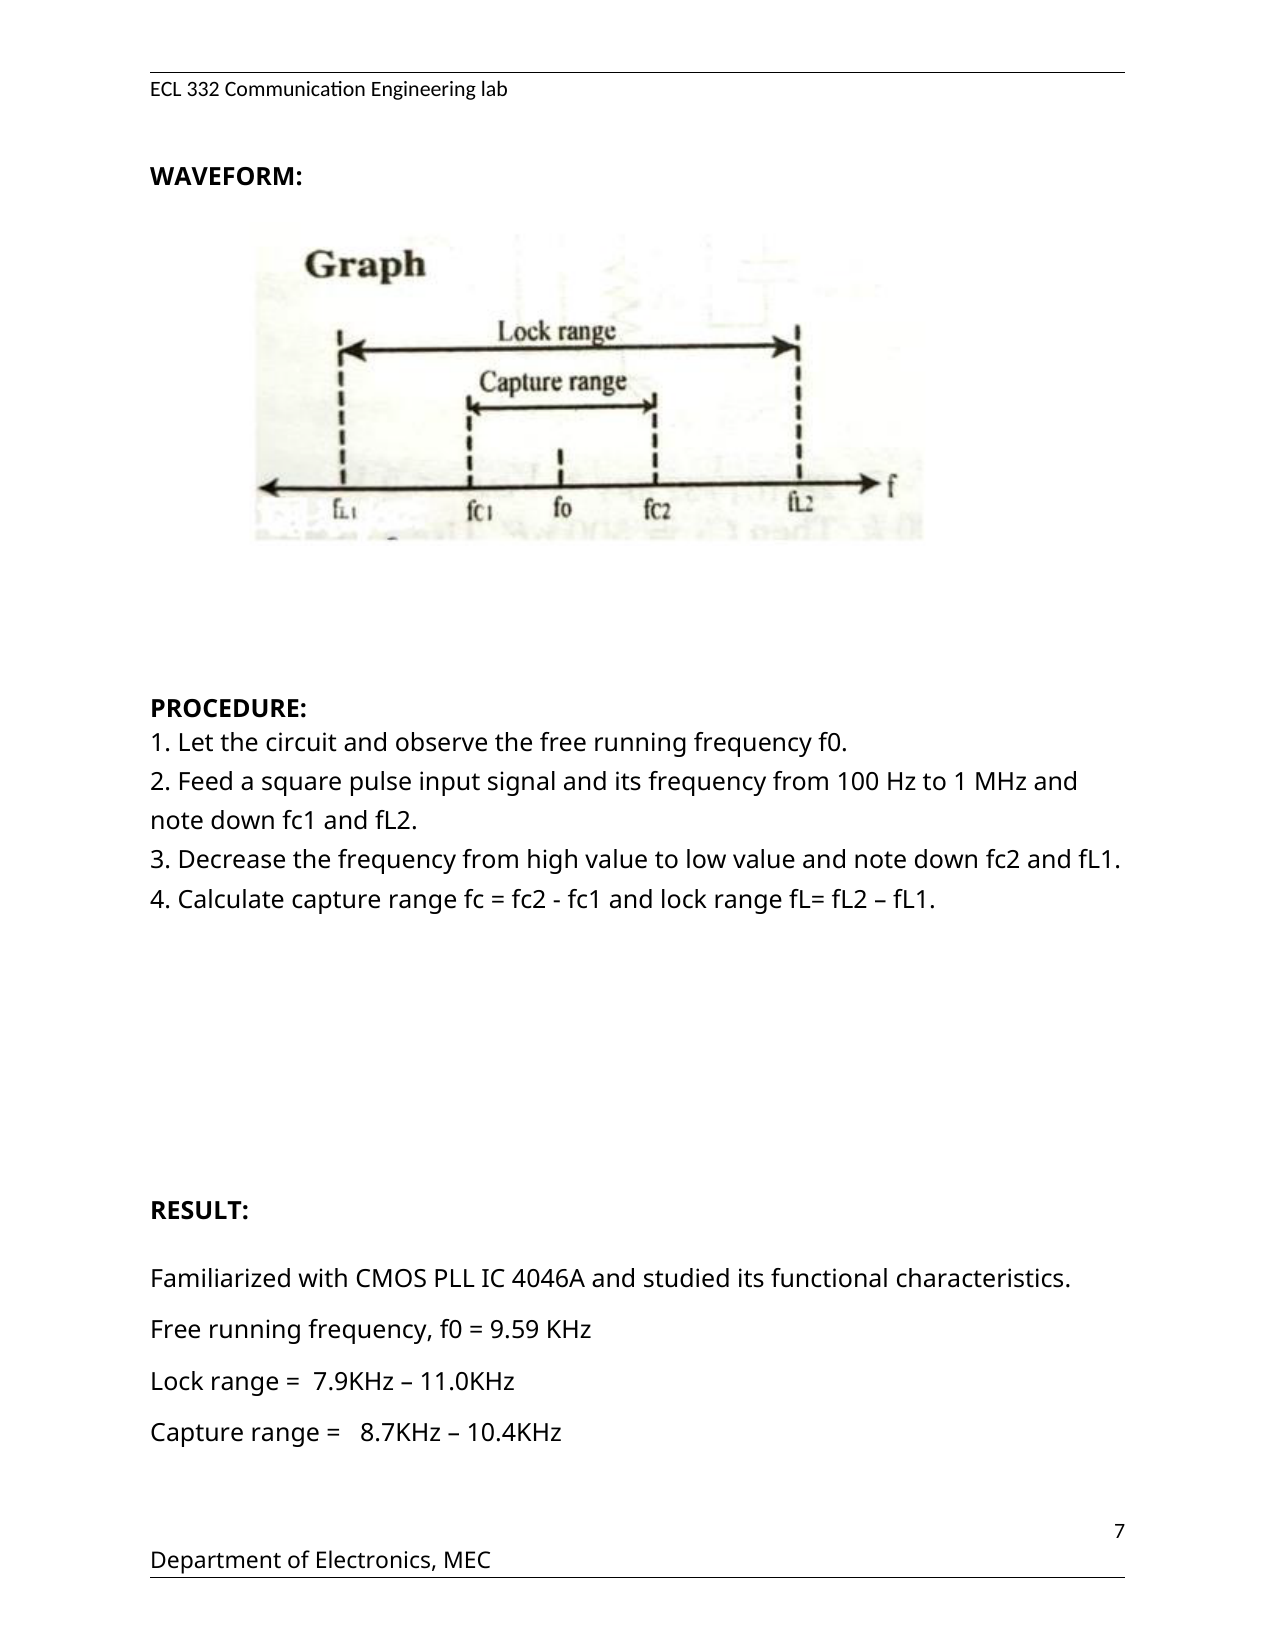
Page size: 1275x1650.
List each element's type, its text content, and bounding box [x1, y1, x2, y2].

text 4. Calculate capture range fc = fc2 - fc1 and lock range fL= fL2 – fL1. [150, 881, 1125, 915]
text Capture range = 8.7KHz – 10.4KHz [150, 1414, 1125, 1448]
text Lock range = 7.9KHz – 11.0KHz [150, 1363, 1125, 1397]
text 3. Decrease the frequency from high value to low value and note down fc2 and fL1. [150, 842, 1125, 876]
text 2. Feed a square pulse input signal and its frequency from 100 Hz to 1 MHz and note down fc1 and fL2. [150, 764, 1125, 837]
text 1. Let the circuit and observe the free running frequency f0. [150, 725, 1125, 759]
text PROCEDURE: [150, 691, 1125, 725]
picture [175, 222, 938, 546]
text Familiarized with CMOS PLL IC 4046A and studied its functional characteristics. [150, 1261, 1125, 1295]
text WAVEFORM: [150, 158, 1125, 192]
text RESULT: [150, 1193, 1125, 1227]
text Free running frequency, f0 = 9.59 KHz [150, 1312, 1125, 1346]
